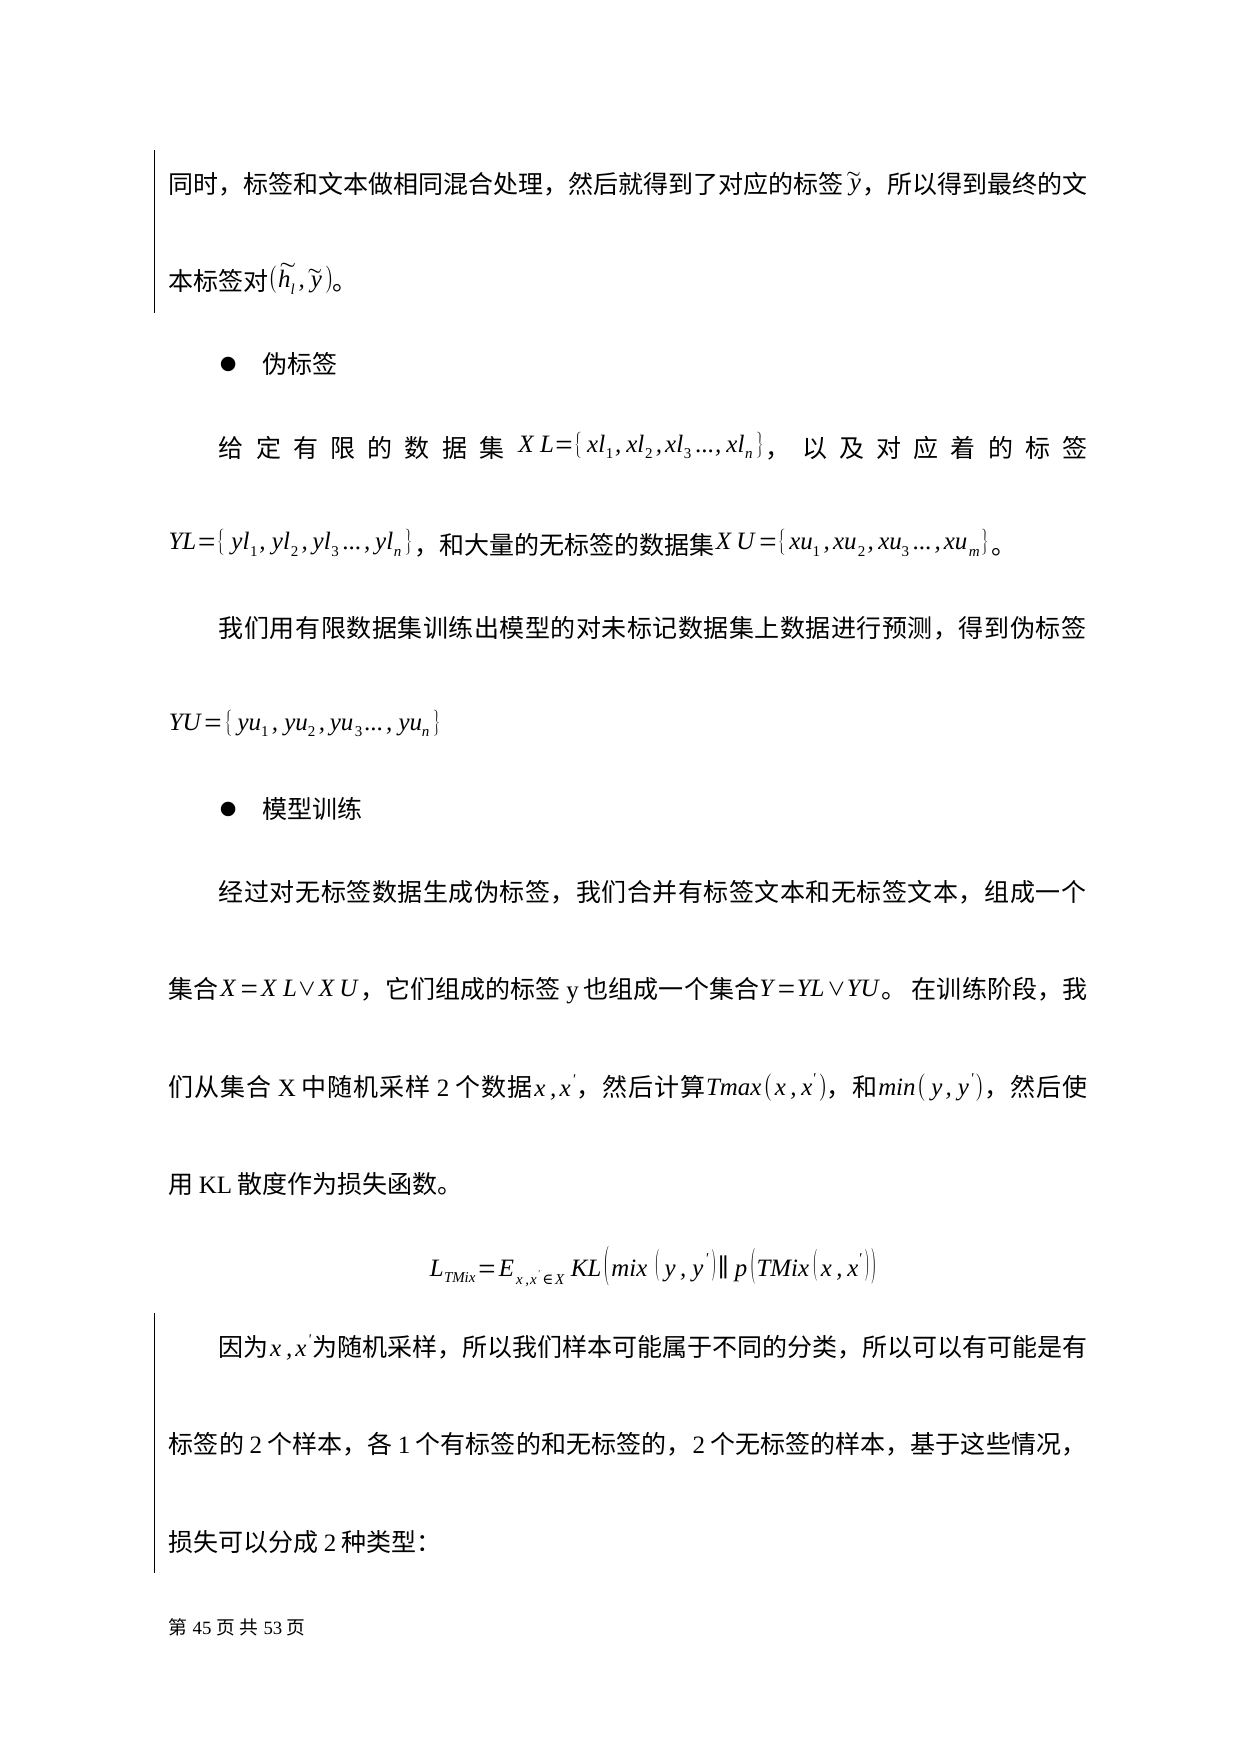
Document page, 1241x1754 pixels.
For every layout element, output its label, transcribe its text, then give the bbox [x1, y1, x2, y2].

list 因为为随机采样，所以我们样本可能属于不同的分类，所以可以有可能是有标签的2个样本，各1个有标签的和无标签的，2个无标签的样本，基于这些情况，损失可以分成2种类型： [169, 1313, 1087, 1573]
text 同时，标签和文本做相同混合处理，然后就得到了对应的标签，所以得到最终的文本标签对。 [169, 150, 1087, 312]
list 我们用有限数据集训练出模型的对未标记数据集上数据进行预测，得到伪标签 [169, 594, 1087, 757]
list 经过对无标签数据生成伪标签，我们合并有标签文本和无标签文本，组成一个集合，它们组成的标签y也组成一个集合。 在训练阶段，我们从集合X中随机采样2个数据，然后计算，和，然后使用KL散度作为损失函数。 [169, 858, 1087, 1216]
list 伪标签 [219, 331, 1087, 396]
list 给定有限的数据集，以及对应着的标签，和大量的无标签的数据集。 [169, 414, 1087, 576]
list 模型训练 [219, 775, 1087, 840]
